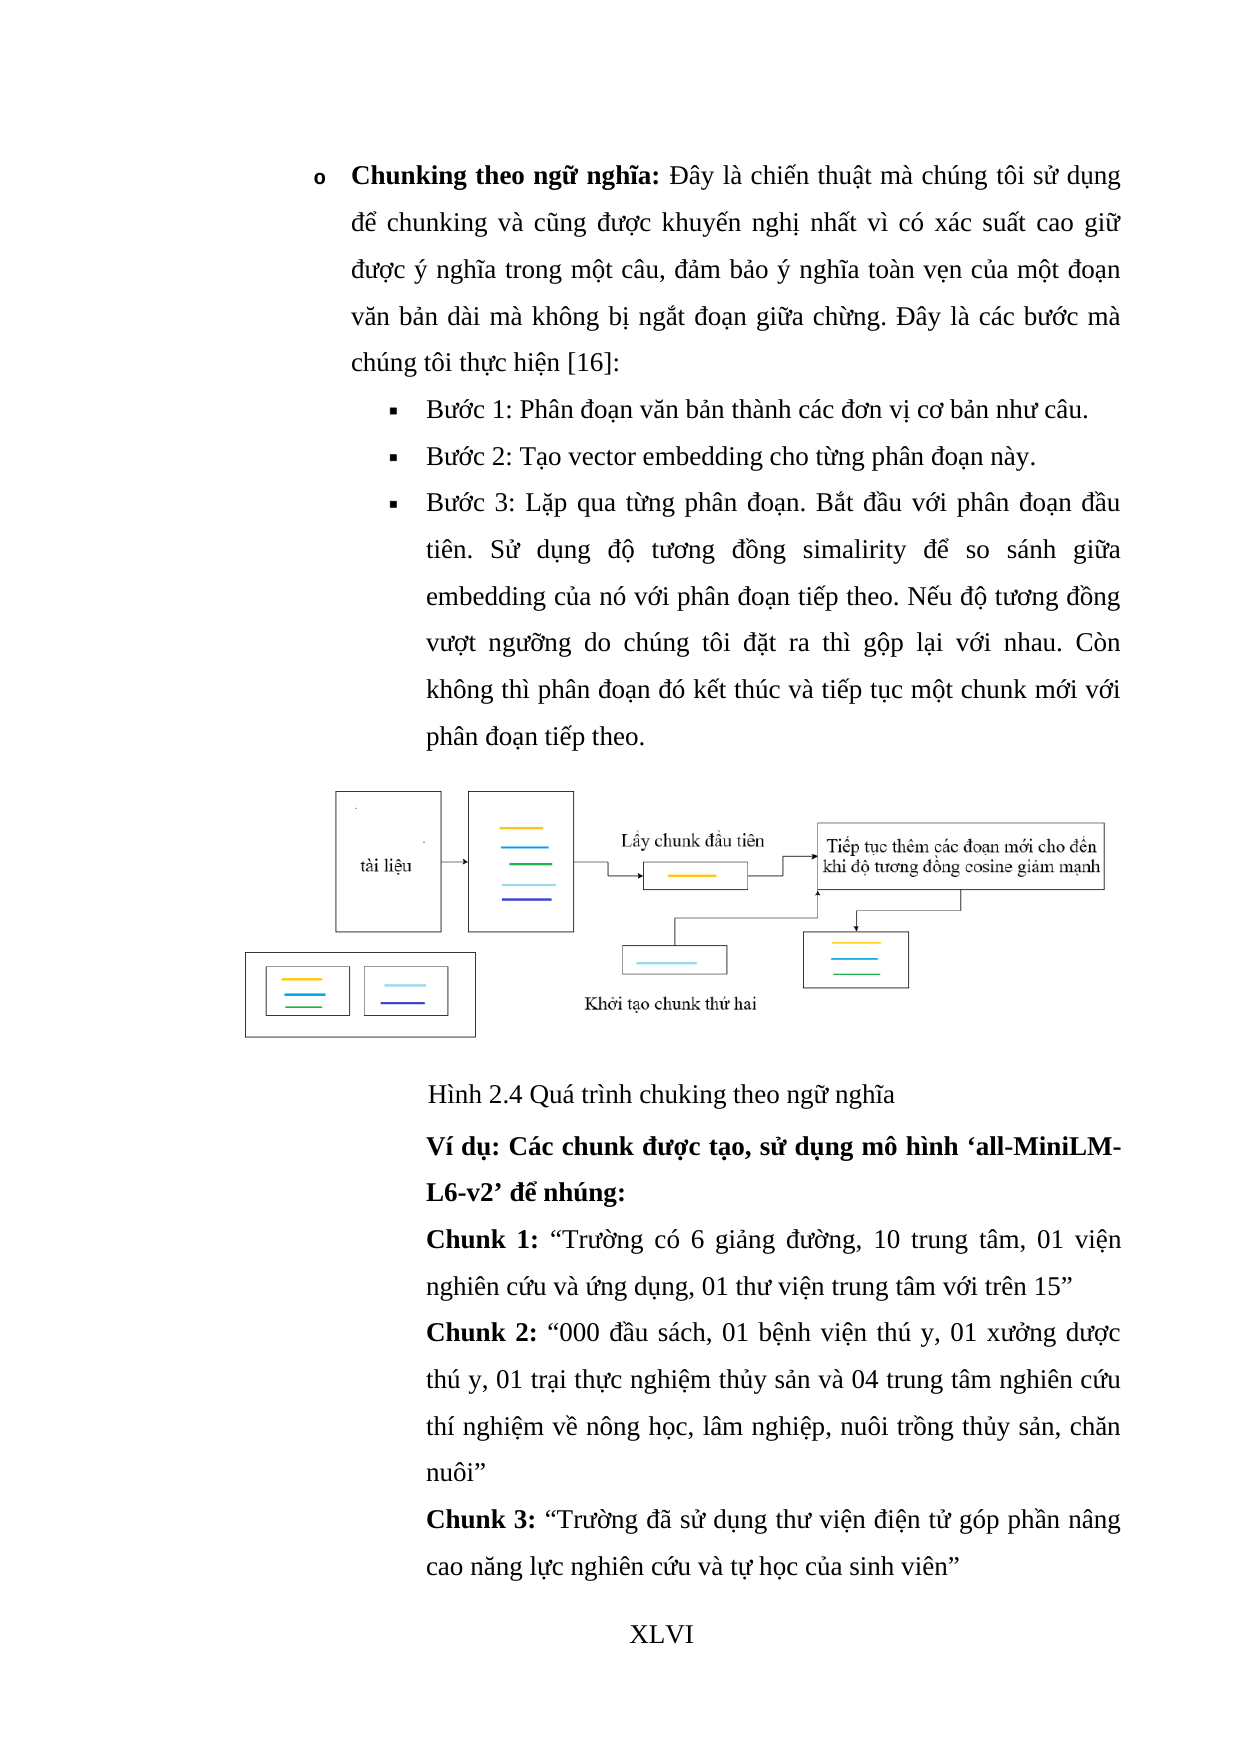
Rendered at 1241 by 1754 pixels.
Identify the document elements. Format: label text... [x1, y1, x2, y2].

picture [200, 766, 1123, 1063]
list Bước 1: Phân đoạn văn bản thành các đơn vị cơ bản như câu. [388, 393, 1122, 424]
list Bước 3: Lặp qua từng phân đoạn. Bắt đầu với phân đoạn đầu tiên. Sử dụng độ tương đồng simalirity để so sánh giữa embedding của nó với phân đoạn tiếp theo. Nếu độ tương đồng vượt ngưỡng do chúng tôi đặt ra thì gộp lại với nhau. Còn không thì phân đoạn đó kết thúc và tiếp tục một chunk mới với phân đoạn tiếp theo. [388, 487, 1122, 751]
list Chunking theo ngữ nghĩa: Đây là chiến thuật mà chúng tôi sử dụng để chunking và cũng được khuyến nghị nhất vì có xác suất cao giữ được ý nghĩa trong một câu, đảm bảo ý nghĩa toàn vẹn của một đoạn văn bản dài mà không bị ngắt đoạn giữa chừng. Đây là các bước mà chúng tôi thực hiện : [313, 159, 1122, 378]
list Chunk 1: “Trường có 6 giảng đường, 10 trung tâm, 01 viện nghiên cứu và ứng dụng, 01 thư viện trung tâm với trên 15” [426, 1223, 1122, 1301]
list Bước 2: Tạo vector embedding cho từng phân đoạn này. [388, 440, 1122, 471]
list Chunk 2: “000 đầu sách, 01 bệnh viện thú y, 01 xưởng dược thú y, 01 trại thực nghiệm thủy sản và 04 trung tâm nghiên cứu thí nghiệm về nông học, lâm nghiệp, nuôi trồng thủy sản, chăn nuôi” [426, 1316, 1122, 1487]
list Ví dụ: Các chunk được tạo, sử dụng mô hình ‘all-MiniLM-L6-v2’ để nhúng: [426, 1130, 1122, 1207]
list Chunk 3: “Trường đã sử dụng thư viện điện tử góp phần nâng cao năng lực nghiên cứu và tự học của sinh viên” [426, 1503, 1122, 1581]
